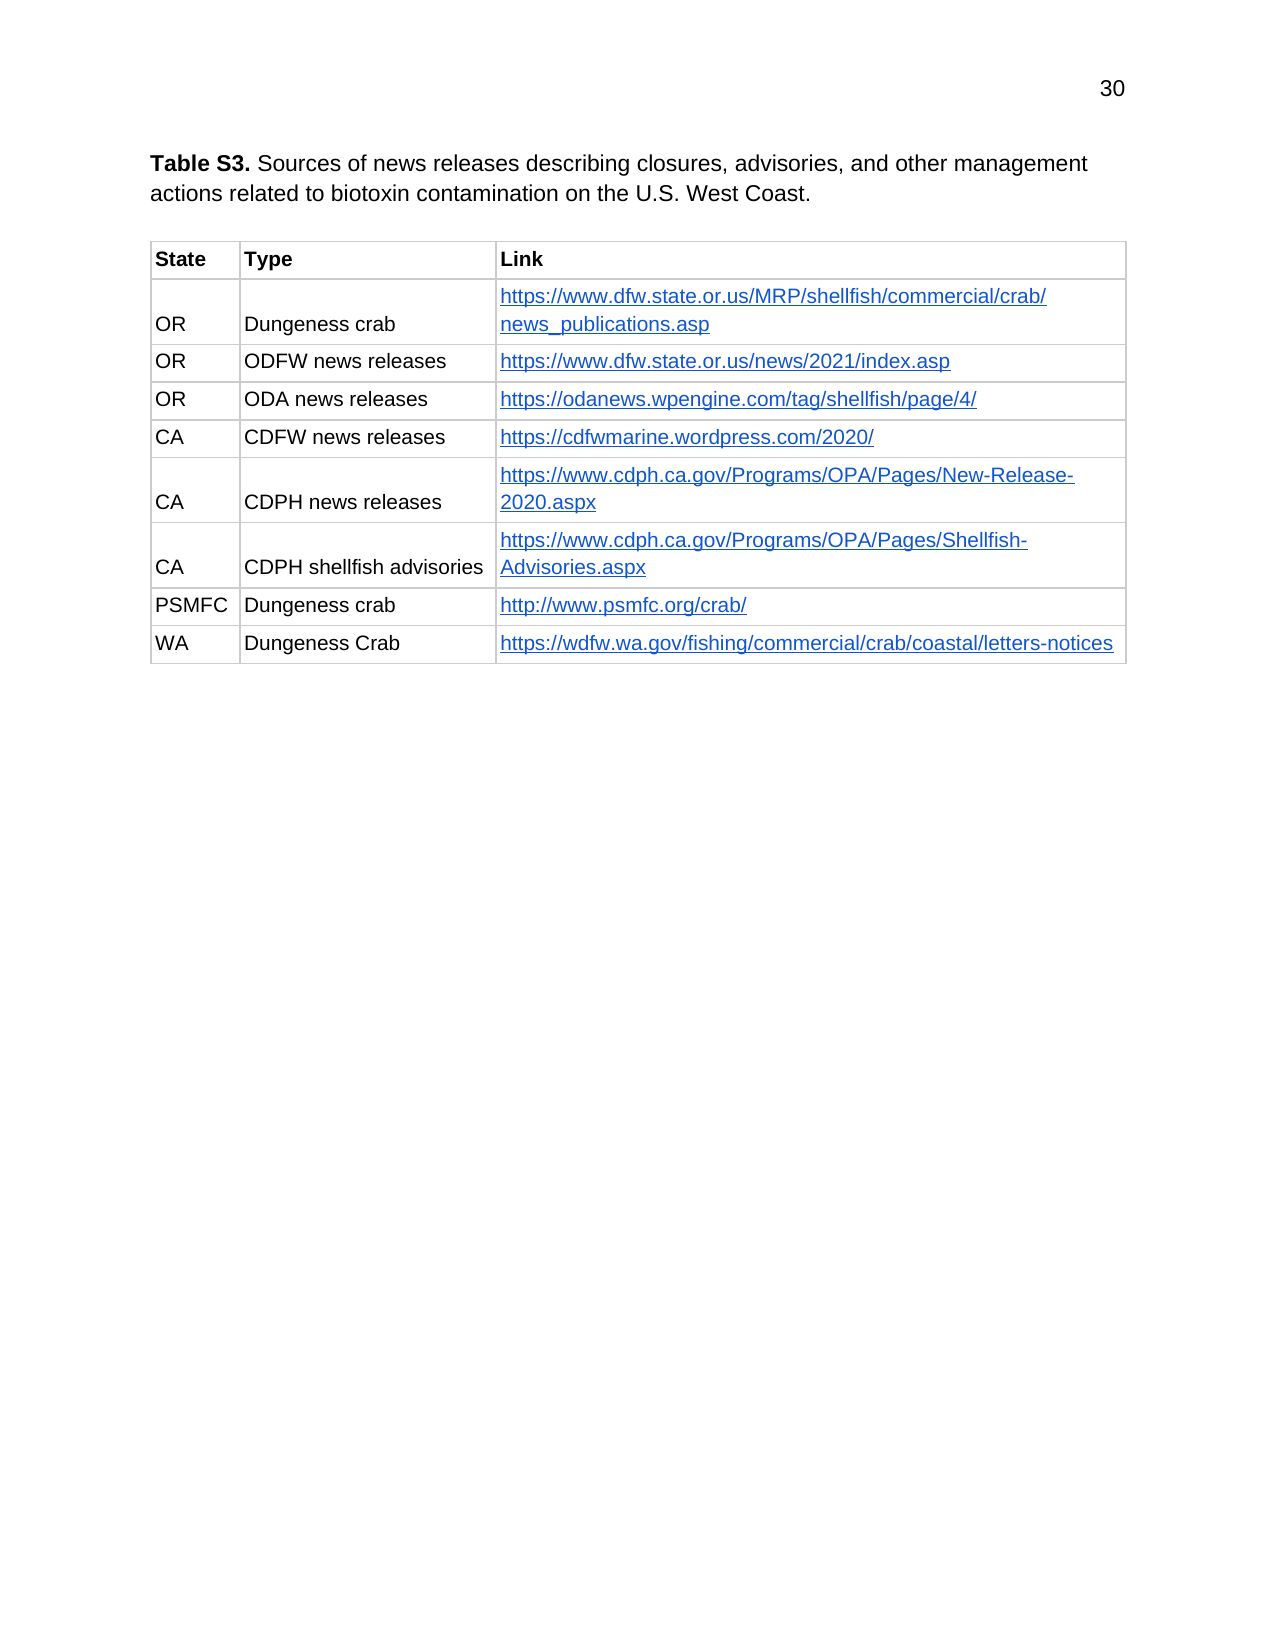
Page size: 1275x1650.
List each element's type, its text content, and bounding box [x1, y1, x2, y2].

table_cell PSMFC [152, 589, 239, 625]
table_cell CA [152, 458, 239, 522]
table_cell CDPH news releases [241, 458, 495, 522]
table_header Type [241, 242, 495, 278]
table_cell http://www.psmfc.org/crab/ [497, 589, 1125, 625]
table_cell Dungeness crab [241, 280, 495, 343]
table_cell CDFW news releases [241, 421, 495, 457]
table_cell https://cdfwmarine.wordpress.com/2020/ [497, 421, 1125, 457]
table_cell ODA news releases [241, 383, 495, 419]
table_cell https://odanews.wpengine.com/tag/shellfish/page/4/ [497, 383, 1125, 419]
table_cell https://www.dfw.state.or.us/news/2021/index.asp [497, 345, 1125, 381]
table_cell CA [152, 421, 239, 457]
table_cell WA [152, 626, 239, 662]
table_cell https://www.dfw.state.or.us/MRP/shellfish/commercial/crab/news_publications.asp [497, 280, 1125, 343]
table_cell Dungeness crab [241, 589, 495, 625]
text Table S3. Sources of news releases describing closures, advisories, and other management actions related to biotoxin contamination on the U.S. West Coast. [150, 150, 1125, 207]
table_cell https://www.cdph.ca.gov/Programs/OPA/Pages/Shellfish-Advisories.aspx [497, 523, 1125, 587]
table_cell https://wdfw.wa.gov/fishing/commercial/crab/coastal/letters-notices [497, 626, 1125, 662]
table_header Link [497, 242, 1125, 278]
table_cell https://www.cdph.ca.gov/Programs/OPA/Pages/New-Release-2020.aspx [497, 458, 1125, 522]
table_cell OR [152, 383, 239, 419]
table_cell CDPH shellfish advisories [241, 523, 495, 587]
table_cell OR [152, 345, 239, 381]
table_cell ODFW news releases [241, 345, 495, 381]
table_cell CA [152, 523, 239, 587]
table_cell OR [152, 280, 239, 343]
table_header State [152, 242, 239, 278]
table_cell Dungeness Crab [241, 626, 495, 662]
